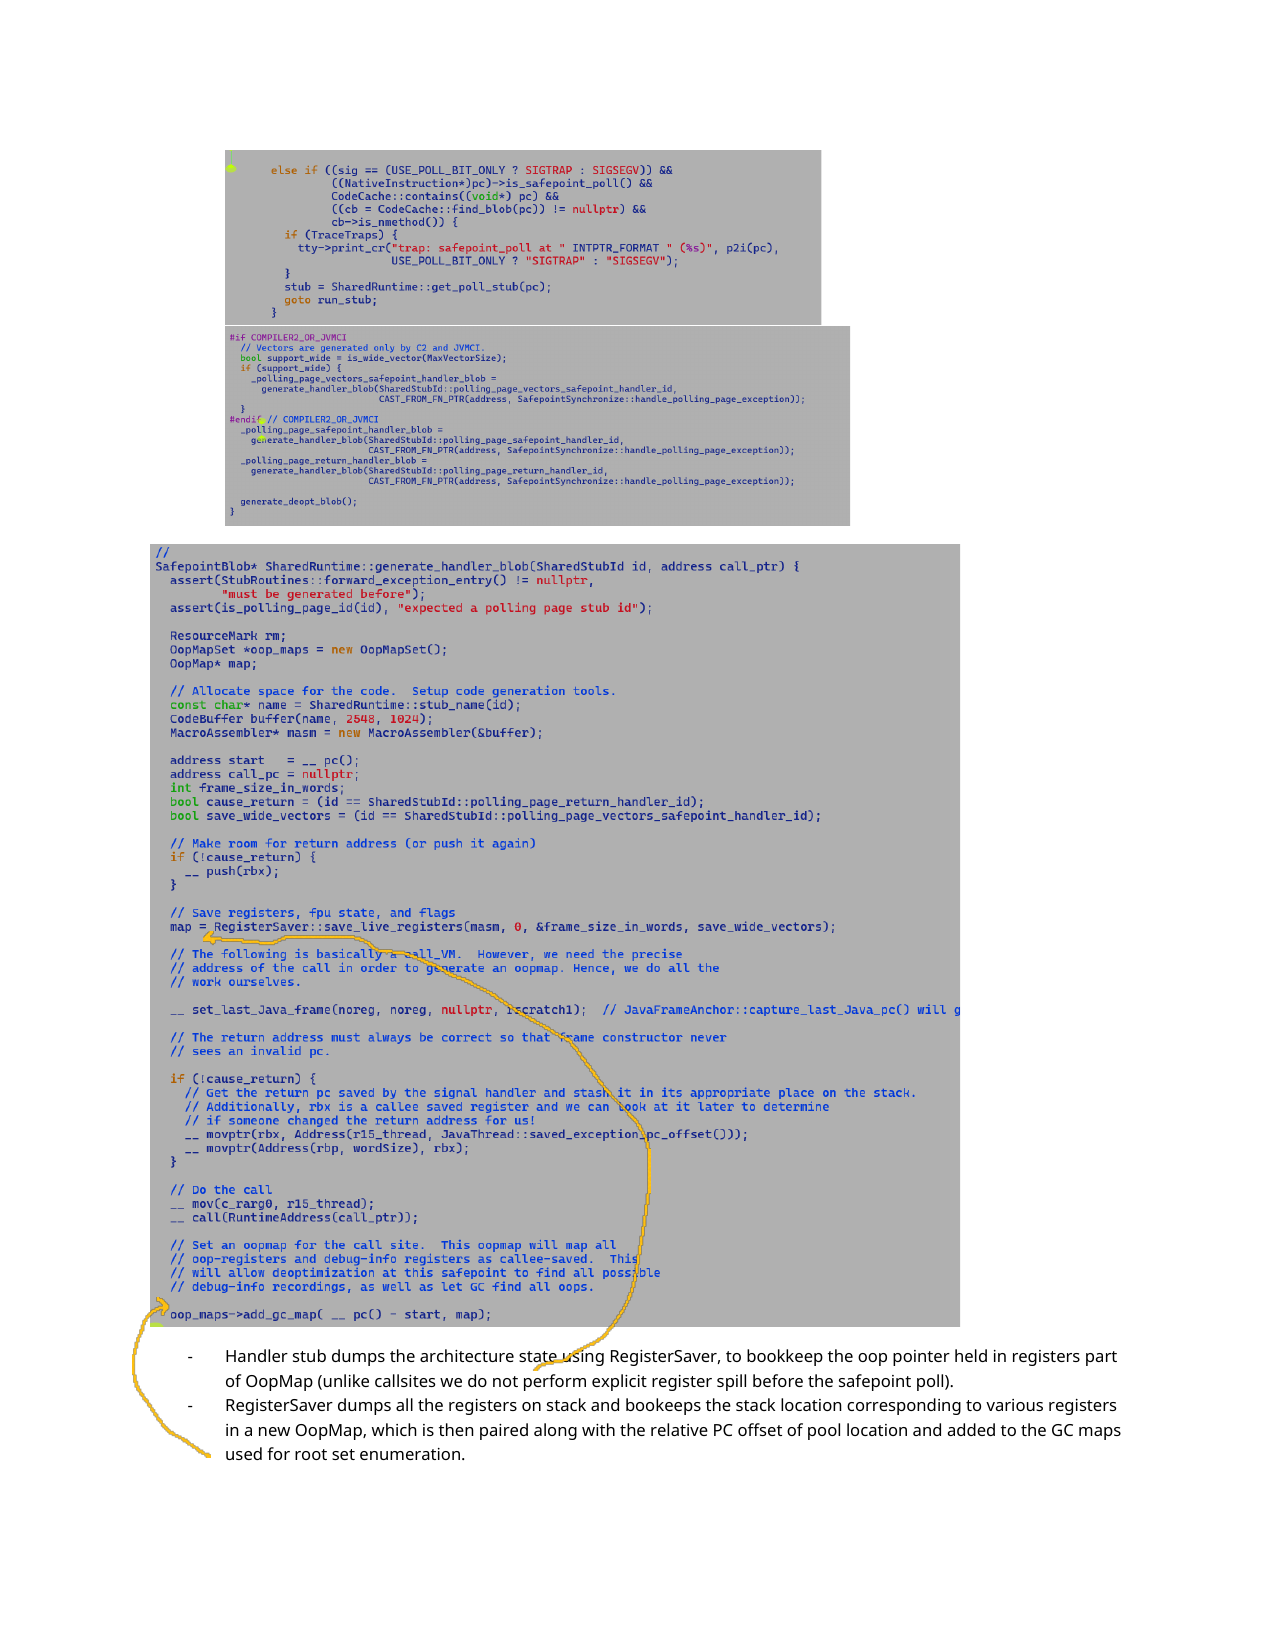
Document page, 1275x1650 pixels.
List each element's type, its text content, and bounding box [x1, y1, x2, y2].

list RegisterSaver dumps all the registers on stack and bookeeps the stack location corresponding to various registers in a new OopMap, which is then paired along with the relative PC offset of pool location and added to the GC maps used for root set enumeration. [187, 1394, 1125, 1466]
picture [132, 544, 961, 1458]
picture [225, 326, 851, 526]
picture [225, 150, 822, 325]
list Handler stub dumps the architecture state using RegisterSaver, to bookkeep the oop pointer held in registers part of OopMap (unlike callsites we do not perform explicit register spill before the safepoint poll). [211, 1345, 1125, 1392]
